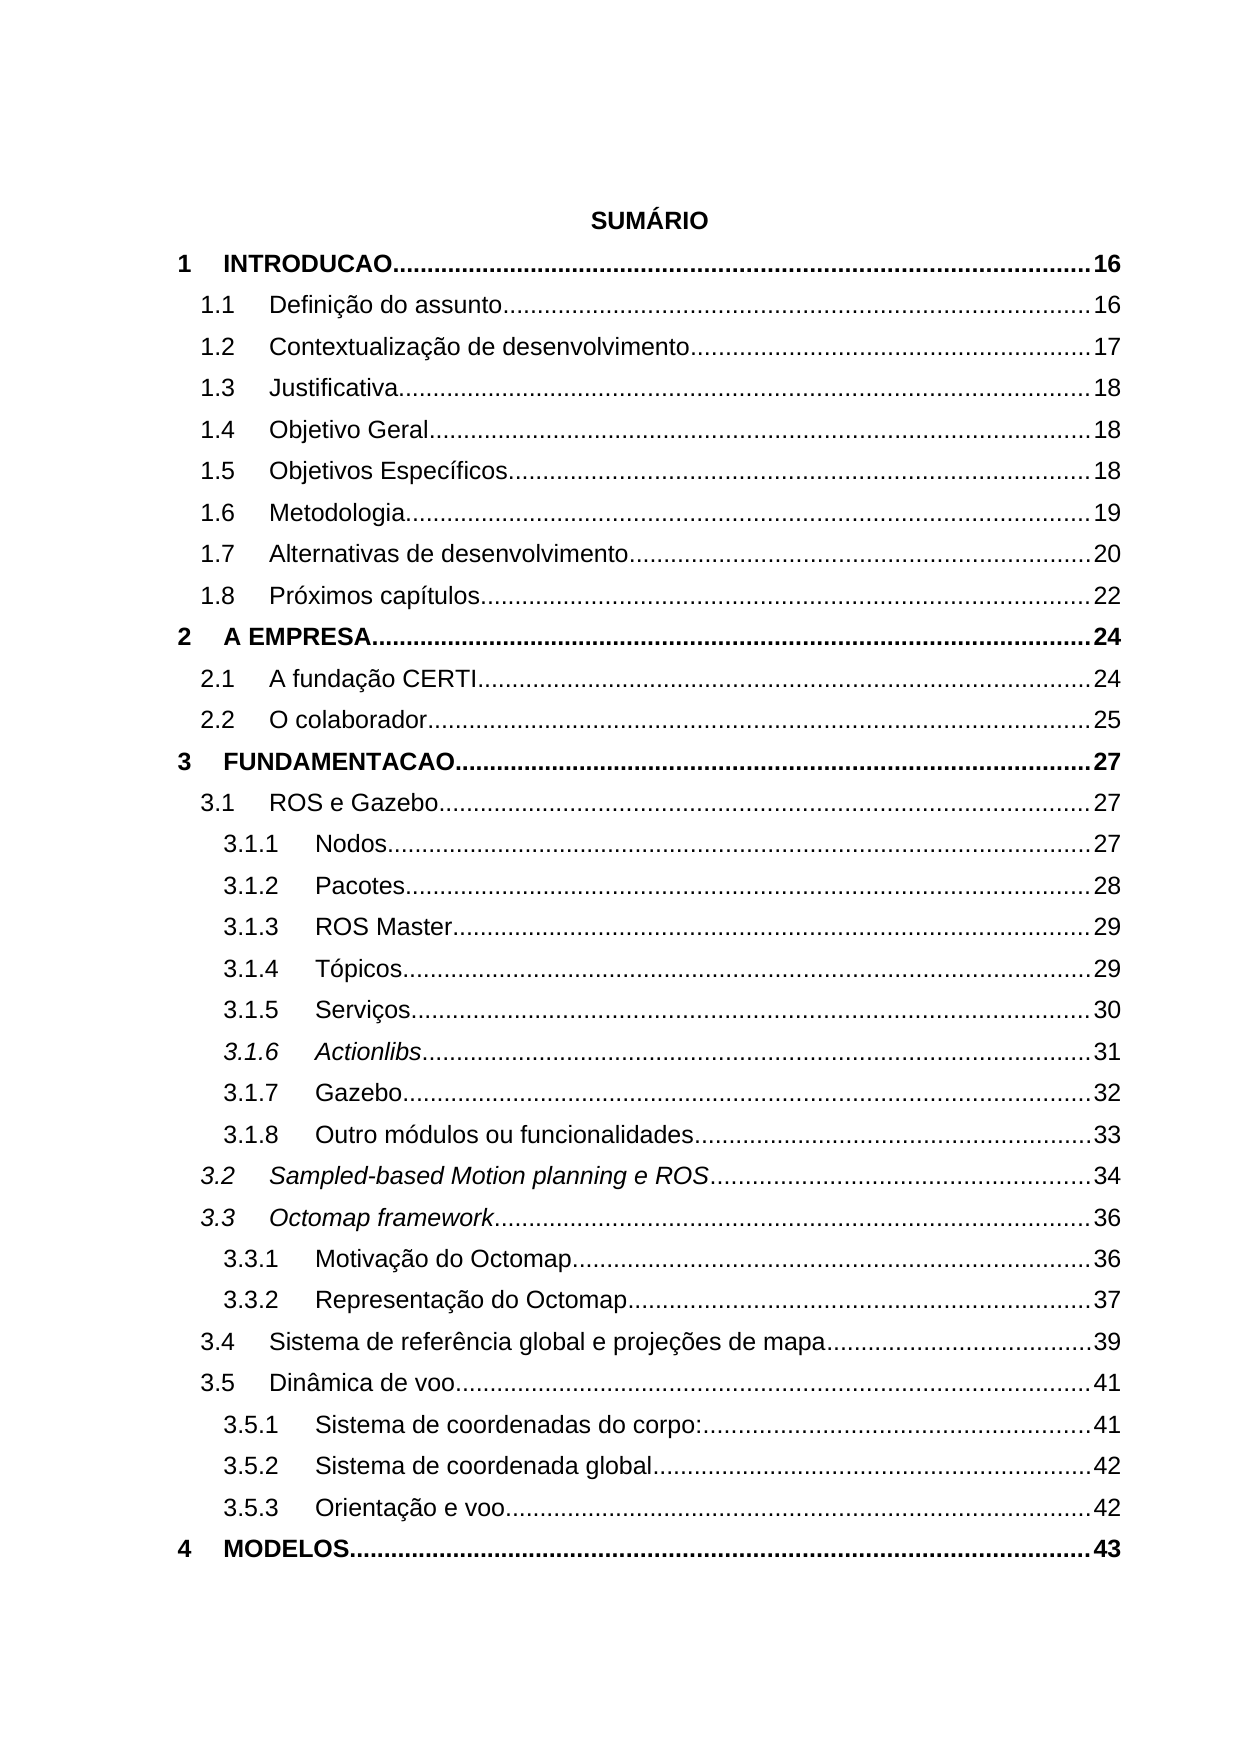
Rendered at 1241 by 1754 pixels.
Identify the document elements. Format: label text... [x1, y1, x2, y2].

text 3.1.5 Serviços 30 [223, 995, 1122, 1024]
text 3.1.4 Tópicos 29 [223, 954, 1122, 983]
text 1.7 Alternativas de desenvolvimento 20 [200, 539, 1122, 568]
text 3.1 ROS e Gazebo 27 [200, 788, 1122, 817]
text 1.4 Objetivo Geral 18 [200, 415, 1122, 444]
text 3.5.2 Sistema de coordenada global 42 [223, 1451, 1122, 1480]
text 1.6 Metodologia 19 [200, 498, 1122, 527]
text 1 INTRODUCAO 16 [177, 249, 1122, 278]
text 3.5.3 Orientação e voo 42 [223, 1493, 1122, 1522]
text 3.1.3 ROS Master 29 [223, 912, 1122, 941]
text 2.1 A fundação CERTI 24 [200, 664, 1122, 692]
text 3.1.7 Gazebo 32 [223, 1078, 1122, 1107]
text 3.3 Octomap framework 36 [200, 1203, 1122, 1231]
text 3.1.2 Pacotes 28 [223, 871, 1122, 900]
text 3.1.1 Nodos 27 [223, 829, 1122, 858]
text 3.1.6 Actionlibs 31 [223, 1037, 1122, 1066]
text Sumário [177, 206, 1122, 235]
text 3.5.1 Sistema de coordenadas do corpo: 41 [223, 1410, 1122, 1439]
text 1.3 Justificativa 18 [200, 373, 1122, 402]
text 1.2 Contextualização de desenvolvimento 17 [200, 332, 1122, 361]
text 1.5 Objetivos Específicos 18 [200, 456, 1122, 485]
text 2 A EMPRESA 24 [177, 622, 1122, 651]
text 2.2 O colaborador 25 [200, 705, 1122, 734]
text 1.1 Definição do assunto 16 [200, 291, 1122, 319]
text 3.3.2 Representação do Octomap 37 [223, 1286, 1122, 1314]
text 3.4 Sistema de referência global e projeções de mapa 39 [200, 1327, 1122, 1356]
text 4 MODELOS 43 [177, 1534, 1122, 1563]
text 3 FUNDAMENTACAO 27 [177, 747, 1122, 775]
text 3.3.1 Motivação do Octomap 36 [223, 1244, 1122, 1273]
text 3.5 Dinâmica de voo 41 [200, 1368, 1122, 1397]
text 3.2 Sampled-based Motion planning e ROS 34 [200, 1161, 1122, 1190]
text 3.1.8 Outro módulos ou funcionalidades 33 [223, 1120, 1122, 1148]
text 1.8 Próximos capítulos 22 [200, 581, 1122, 609]
